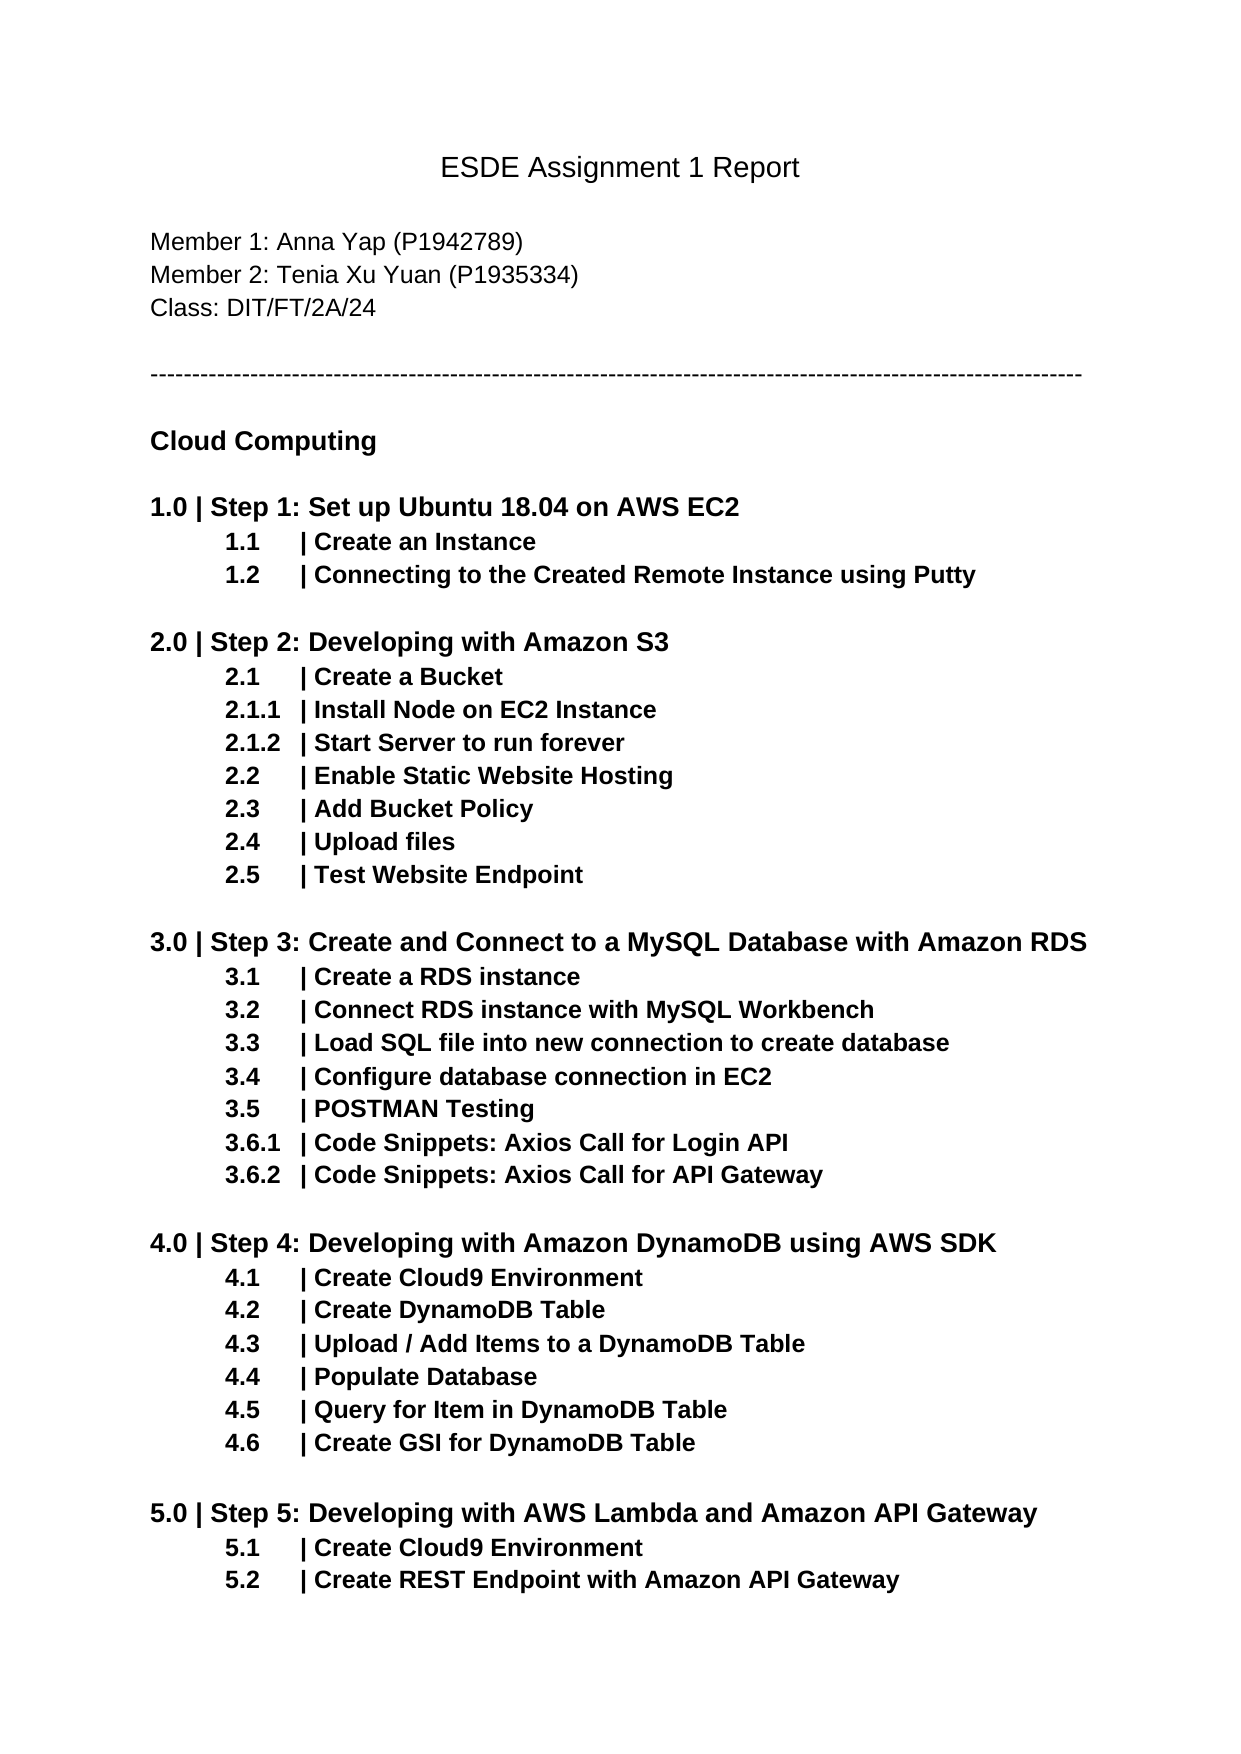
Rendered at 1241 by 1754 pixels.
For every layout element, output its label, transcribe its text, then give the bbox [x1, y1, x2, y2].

text Class: DIT/FT/2A/24 [150, 293, 1090, 322]
text 1.0 | Step 1: Set up Ubuntu 18.04 on AWS EC2 [150, 491, 1090, 523]
text 3.6.1 | Code Snippets: Axios Call for Login API [150, 1127, 1090, 1156]
text 2.1.1 | Install Node on EC2 Instance [150, 695, 1090, 724]
text 2.1.2 | Start Server to run forever [225, 728, 1090, 757]
text 2.5 | Test Website Endpoint [150, 860, 1090, 889]
text 4.4 | Populate Database [150, 1362, 1090, 1390]
text 4.3 | Upload / Add Items to a DynamoDB Table [150, 1328, 1090, 1357]
text 3.0 | Step 3: Create and Connect to a MySQL Database with Amazon RDS [150, 926, 1090, 958]
text 4.2 | Create DynamoDB Table [150, 1296, 1090, 1324]
text 2.4 | Upload files [150, 827, 1090, 856]
text Member 1: Anna Yap (P1942789) [150, 227, 1090, 256]
text 3.5 | POSTMAN Testing [150, 1094, 1090, 1123]
text 3.2 | Connect RDS instance with MySQL Workbench [150, 995, 1090, 1024]
text 2.2 | Enable Static Website Hosting [150, 761, 1090, 790]
text 3.3 | Load SQL file into new connection to create database [150, 1028, 1090, 1057]
text 4.0 | Step 4: Developing with Amazon DynamoDB using AWS SDK [150, 1227, 1090, 1258]
text 4.5 | Query for Item in DynamoDB Table [150, 1394, 1090, 1423]
text Member 2: Tenia Xu Yuan (P1935334) [150, 260, 1090, 289]
text 3.4 | Configure database connection in EC2 [150, 1061, 1090, 1090]
text 5.1 | Create Cloud9 Environment [150, 1532, 1090, 1561]
text 1.2 | Connecting to the Created Remote Instance using Putty [150, 560, 1090, 589]
text 5.0 | Step 5: Developing with AWS Lambda and Amazon API Gateway [150, 1497, 1090, 1528]
text ESDE Assignment 1 Report [150, 150, 1090, 183]
text 4.6 | Create GSI for DynamoDB Table [150, 1428, 1090, 1456]
text Cloud Computing [150, 425, 1090, 456]
text 2.1 | Create a Bucket [150, 662, 1090, 691]
text 5.2 | Create REST Endpoint with Amazon API Gateway [150, 1566, 1090, 1594]
text 1.1 | Create an Instance [150, 527, 1090, 556]
text 3.6.2 | Code Snippets: Axios Call for API Gateway [150, 1161, 1090, 1189]
text 2.0 | Step 2: Developing with Amazon S3 [150, 626, 1090, 658]
text 3.1 | Create a RDS instance [150, 962, 1090, 991]
text 2.3 | Add Bucket Policy [150, 794, 1090, 823]
text ---------------------------------------------------------------------------------------------------------------- [150, 359, 1090, 388]
text 4.1 | Create Cloud9 Environment [150, 1262, 1090, 1291]
